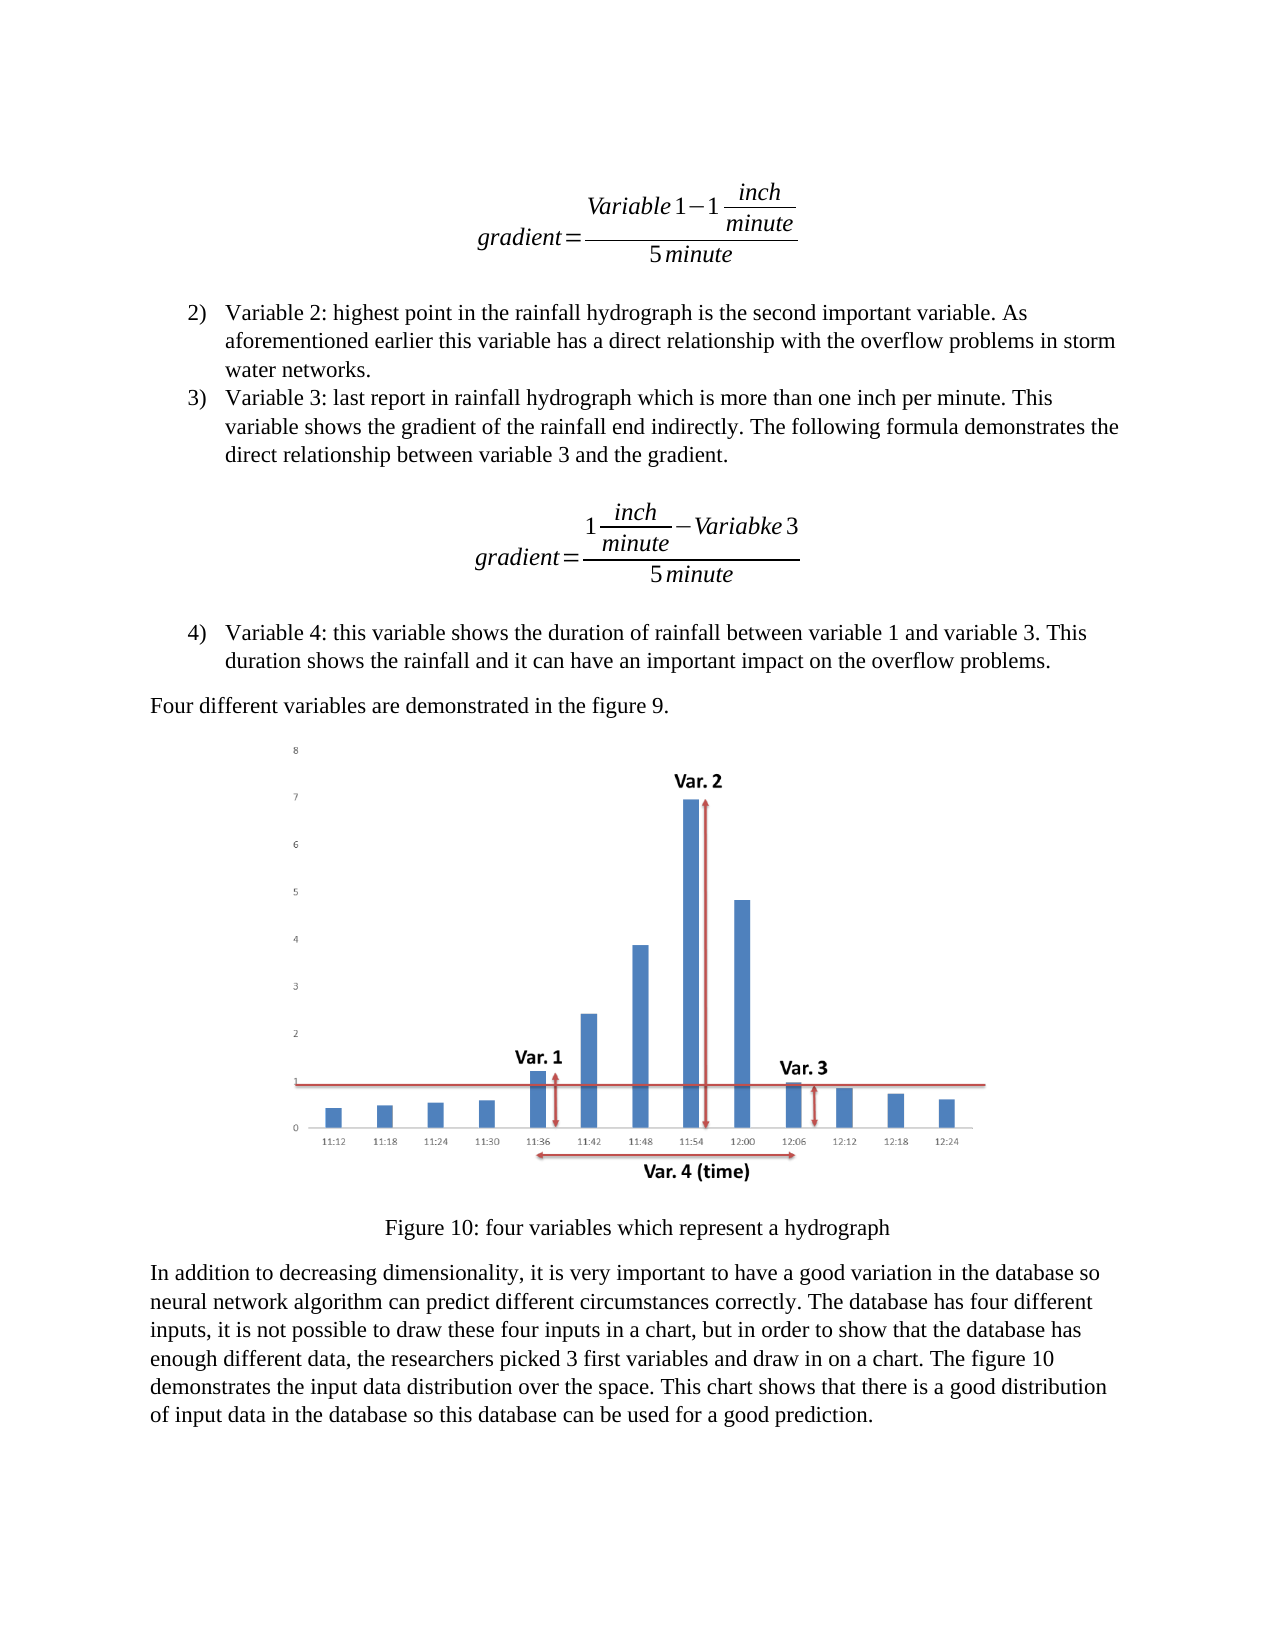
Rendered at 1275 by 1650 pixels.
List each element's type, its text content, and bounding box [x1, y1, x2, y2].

text Figure 10: four variables which represent a hydrograph [150, 1214, 1125, 1241]
list Variable 3: last report in rainfall hydrograph which is more than one inch per minute. This variable shows the gradient of the rainfall end indirectly. The following formula demonstrates the direct relationship between variable 3 and the gradient. [187, 384, 1125, 468]
list Variable 2: highest point in the rainfall hydrograph is the second important variable. As aforementioned earlier this variable has a direct relationship with the overflow problems in storm water networks. [187, 299, 1125, 382]
picture [286, 737, 989, 1196]
list Variable 4: this variable shows the duration of rainfall between variable 1 and variable 3. This duration shows the rainfall and it can have an important impact on the overflow problems. [187, 619, 1125, 674]
text Four different variables are demonstrated in the figure 9. [150, 692, 1125, 719]
text In addition to decreasing dimensionality, it is very important to have a good variation in the database so neural network algorithm can predict different circumstances correctly. The database has four different inputs, it is not possible to draw these four inputs in a chart, but in order to show that the database has enough different data, the researchers picked 3 first variables and draw in on a chart. The figure 10 demonstrates the input data distribution over the space. This chart shows that there is a good distribution of input data in the database so this database can be used for a good prediction. [150, 1259, 1125, 1428]
